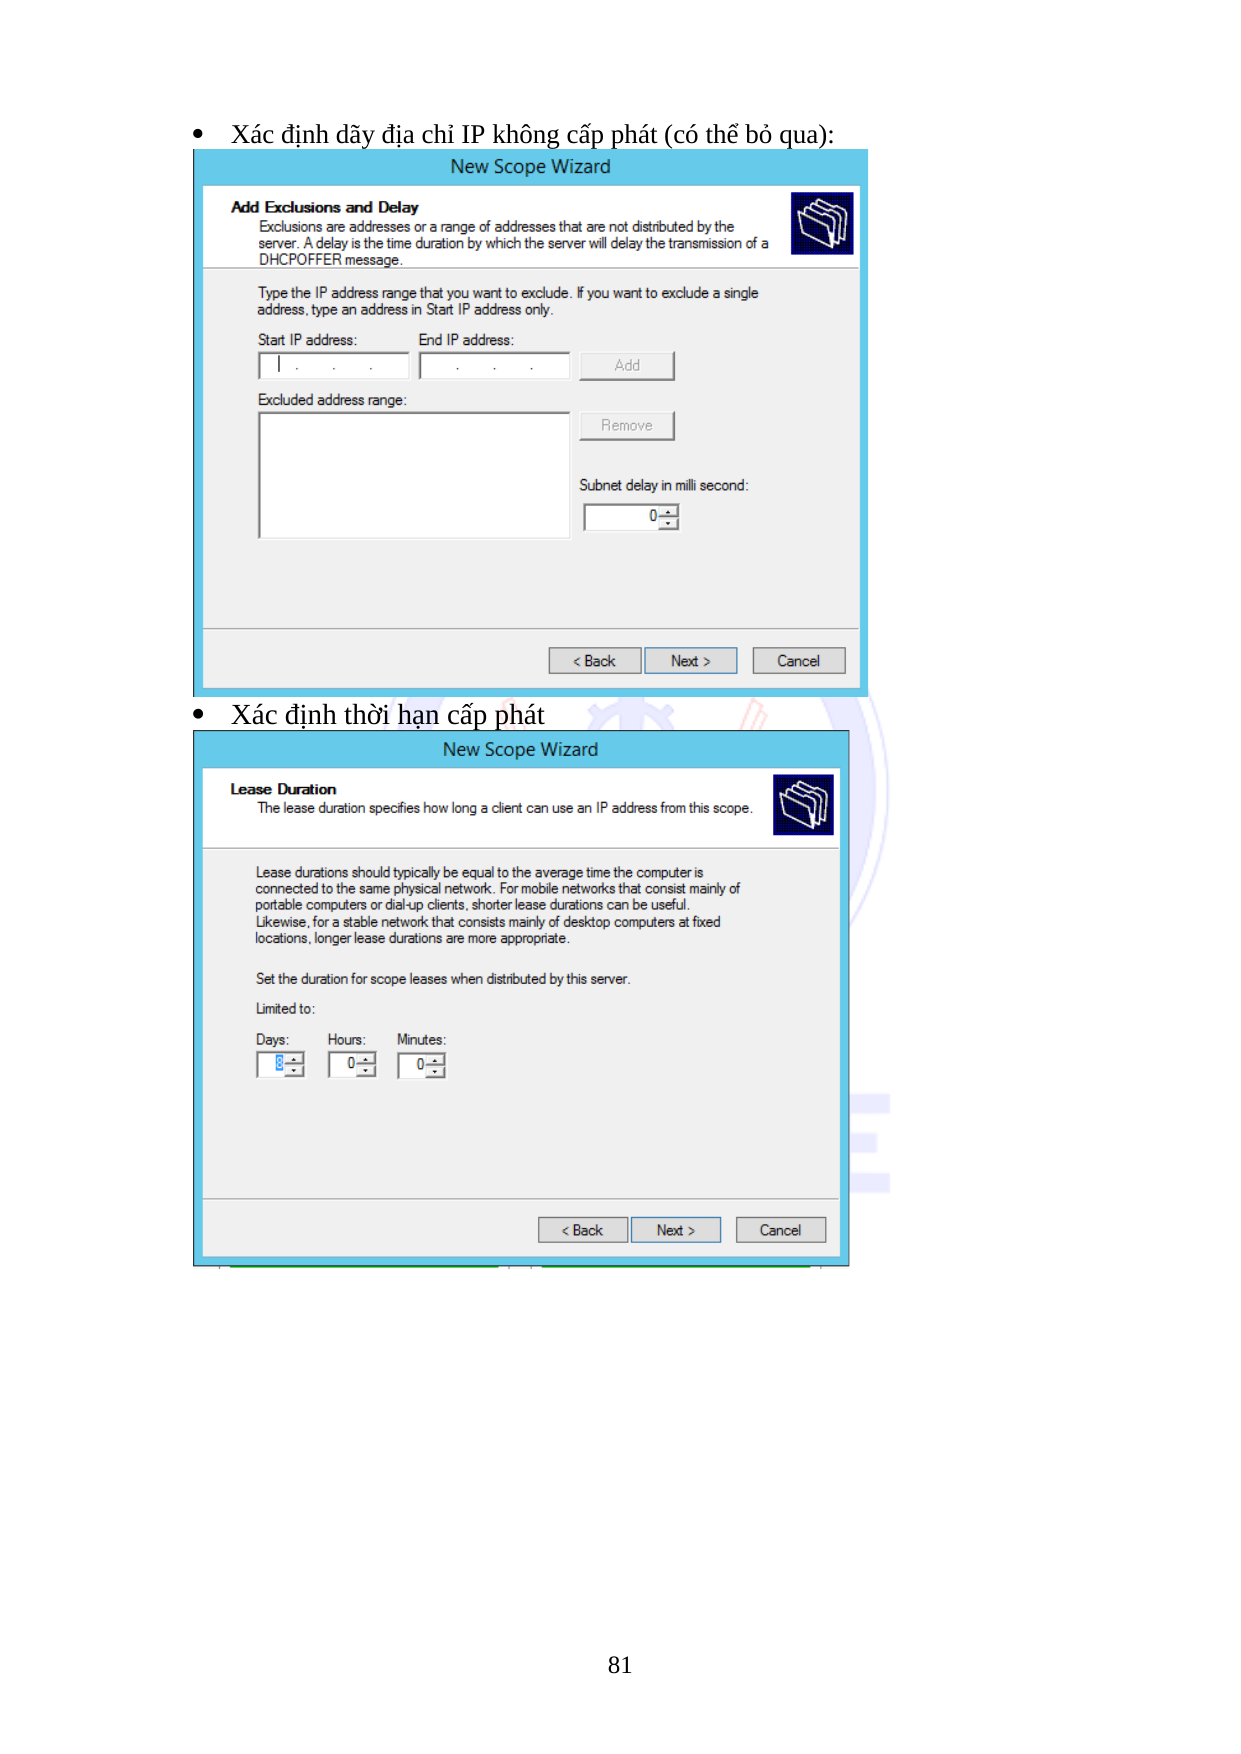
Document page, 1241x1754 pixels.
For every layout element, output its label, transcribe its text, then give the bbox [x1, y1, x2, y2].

list Xác định dãy địa chỉ IP không cấp phát (có thể bỏ qua): [193, 118, 1122, 149]
list Xác định thời hạn cấp phát [193, 697, 1122, 731]
picture [193, 149, 869, 697]
picture [193, 730, 850, 1269]
